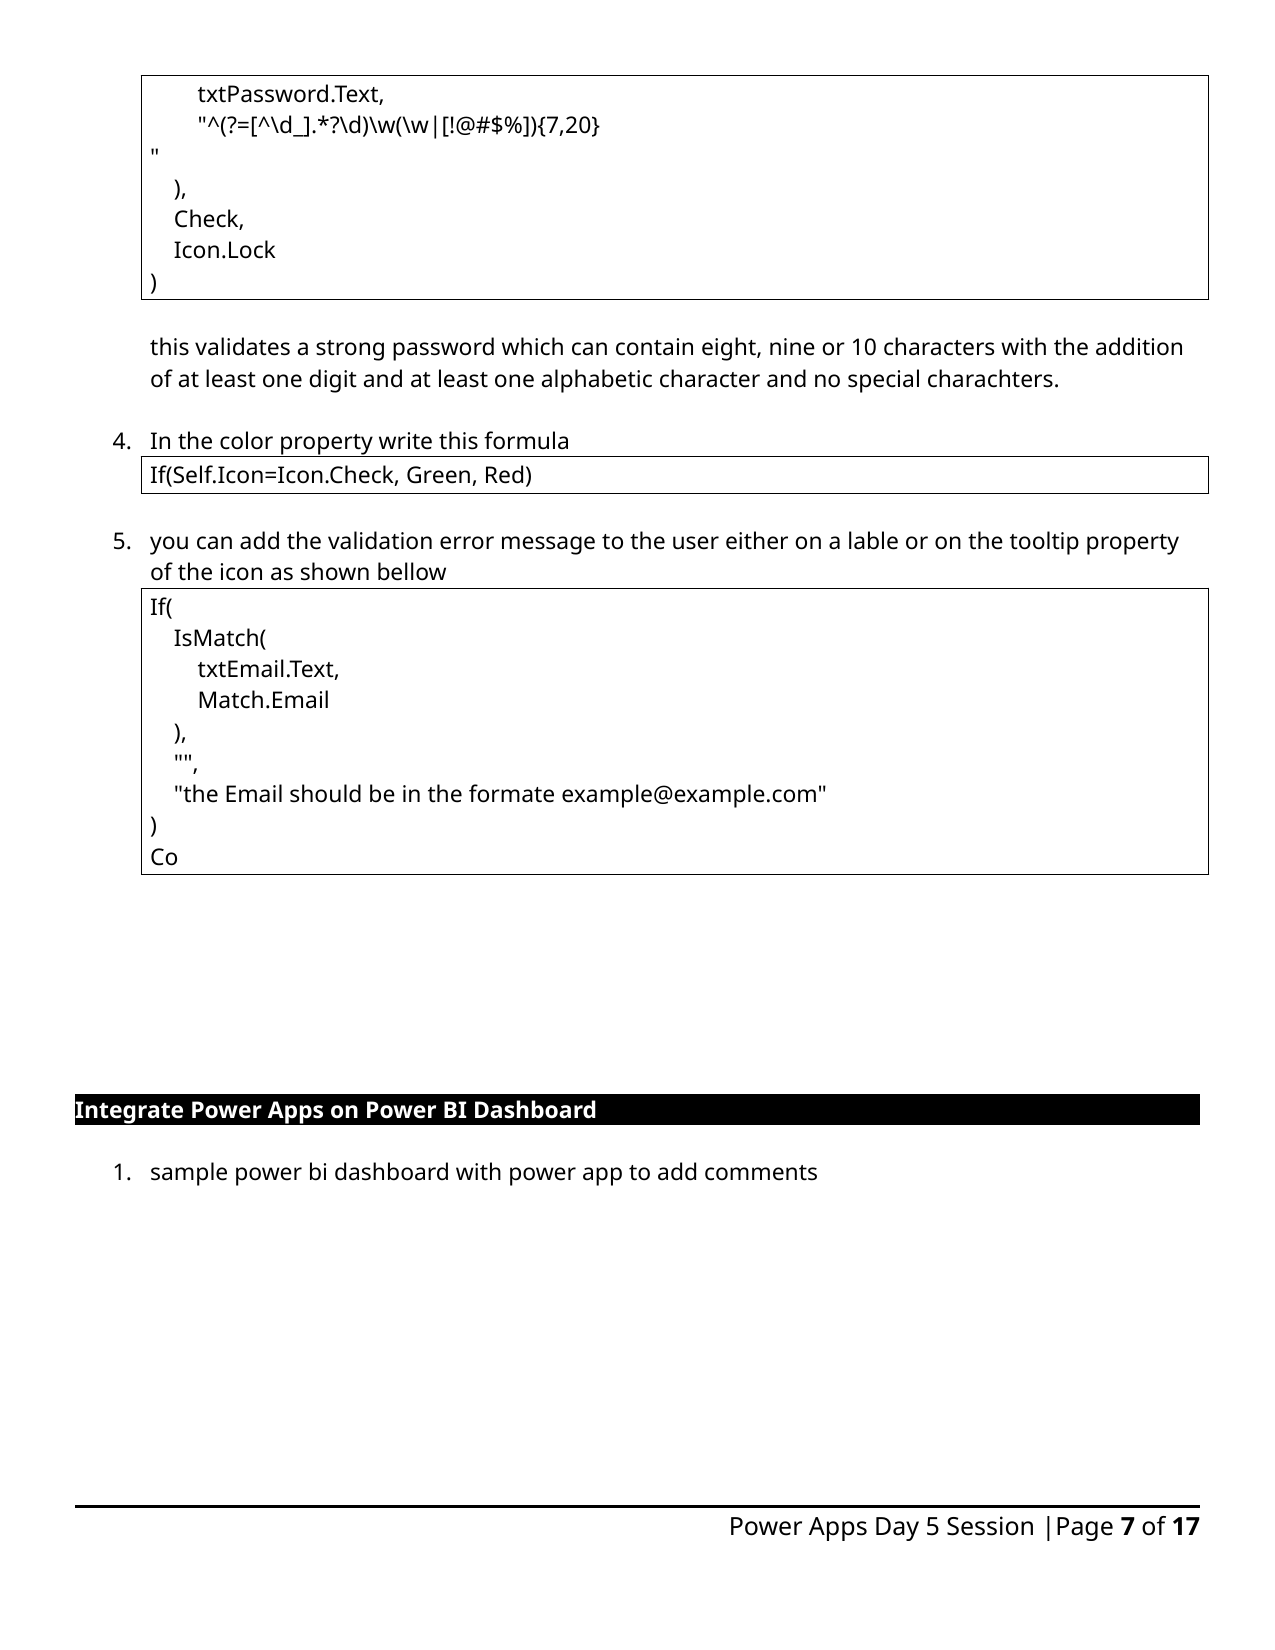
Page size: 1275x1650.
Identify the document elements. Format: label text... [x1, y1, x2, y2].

list In the color property write this formula [112, 425, 1200, 456]
text " [142, 137, 1208, 169]
text Co [142, 837, 1208, 874]
text ), [142, 169, 1208, 200]
text ) [142, 262, 1208, 299]
text ), [142, 712, 1208, 744]
text this validates a strong password which can contain eight, nine or 10 characters with the addition of at least one digit and at least one alphabetic character and no special charachters. [150, 331, 1200, 394]
text Check, [142, 200, 1208, 231]
text Integrate Power Apps on Power BI Dashboard [75, 1094, 1200, 1125]
text txtEmail.Text, [142, 650, 1208, 681]
list sample power bi dashboard with power app to add comments [112, 1156, 1200, 1187]
text "", [142, 744, 1208, 775]
text "^(?=[^\d_].*?\d)\w(\w|[!@#$%]){7,20} [142, 106, 1208, 137]
text Match.Email [142, 681, 1208, 712]
text ) [142, 806, 1208, 837]
text If( [142, 589, 1208, 619]
text Icon.Lock [142, 231, 1208, 262]
text IsMatch( [142, 619, 1208, 650]
list you can add the validation error message to the user either on a lable or on the tooltip property of the icon as shown bellow [112, 525, 1200, 587]
text "the Email should be in the formate example@example.com" [142, 775, 1208, 806]
text If(Self.Icon=Icon.Check, Green, Red) [142, 457, 1208, 493]
text txtPassword.Text, [142, 76, 1208, 106]
